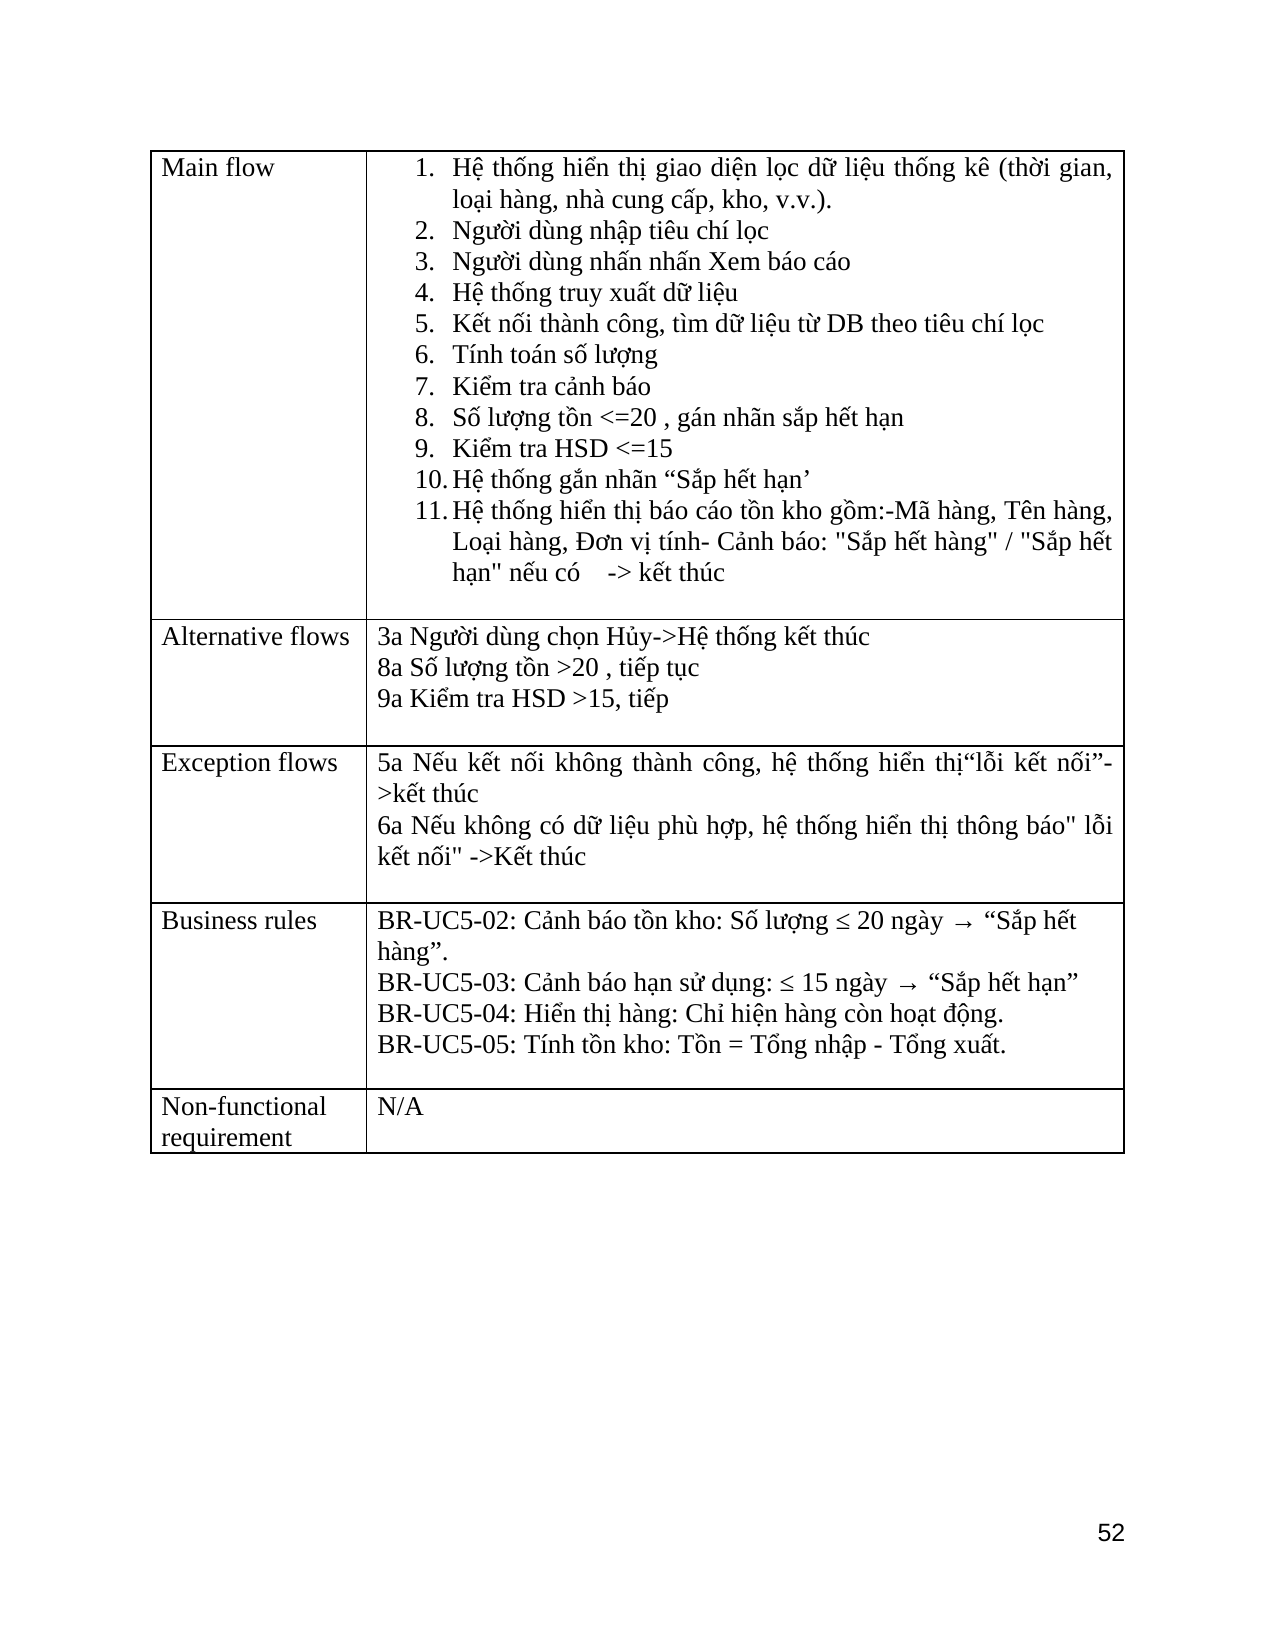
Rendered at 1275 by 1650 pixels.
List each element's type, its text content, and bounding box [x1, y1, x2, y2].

table_cell Main flow [152, 152, 366, 619]
table_cell Non-functional requirement [152, 1090, 366, 1152]
table_cell N/A [367, 1090, 1123, 1152]
table_cell 5a Nếu kết nối không thành công, hệ thống hiển thị“lỗi kết nối”->kết thúc 6a Nếu không có dữ liệu phù hợp, hệ thống hiển thị thông báo" lỗi kết nối" ->Kết thúc [367, 747, 1123, 902]
table_cell BR-UC5-02: Cảnh báo tồn kho: Số lượng ≤ 20 ngày → “Sắp hết hàng”. BR-UC5-03: Cảnh báo hạn sử dụng: ≤ 15 ngày → “Sắp hết hạn” BR-UC5-04: Hiển thị hàng: Chỉ hiện hàng còn hoạt động. BR-UC5-05: Tính tồn kho: Tồn = Tổng nhập - Tổng xuất. [367, 904, 1123, 1088]
table_cell 3a Người dùng chọn Hủy->Hệ thống kết thúc 8a Số lượng tồn >20 , tiếp tục 9a Kiểm tra HSD >15, tiếp [367, 620, 1123, 745]
table_cell Hệ thống hiển thị giao diện lọc dữ liệu thống kê (thời gian, loại hàng, nhà cung cấp, kho, v.v.). Người dùng nhập tiêu chí lọc Người dùng nhấn nhấn Xem báo cáo Hệ thống truy xuất dữ liệu Kết nối thành công, tìm dữ liệu từ DB theo tiêu chí lọc Tính toán số lượng Kiểm tra cảnh báo Số lượng tồn <=20 , gán nhãn sắp hết hạn Kiểm tra HSD <=15 Hệ thống gắn nhãn “Sắp hết hạn’ Hệ thống hiển thị báo cáo tồn kho gồm:-Mã hàng, Tên hàng, Loại hàng, Đơn vị tính- Cảnh báo: "Sắp hết hàng" / "Sắp hết hạn" nếu có -> kết thúc [367, 152, 1123, 619]
table_cell Alternative flows [152, 620, 366, 745]
table_cell Exception flows [152, 747, 366, 902]
table_cell Business rules [152, 904, 366, 1088]
